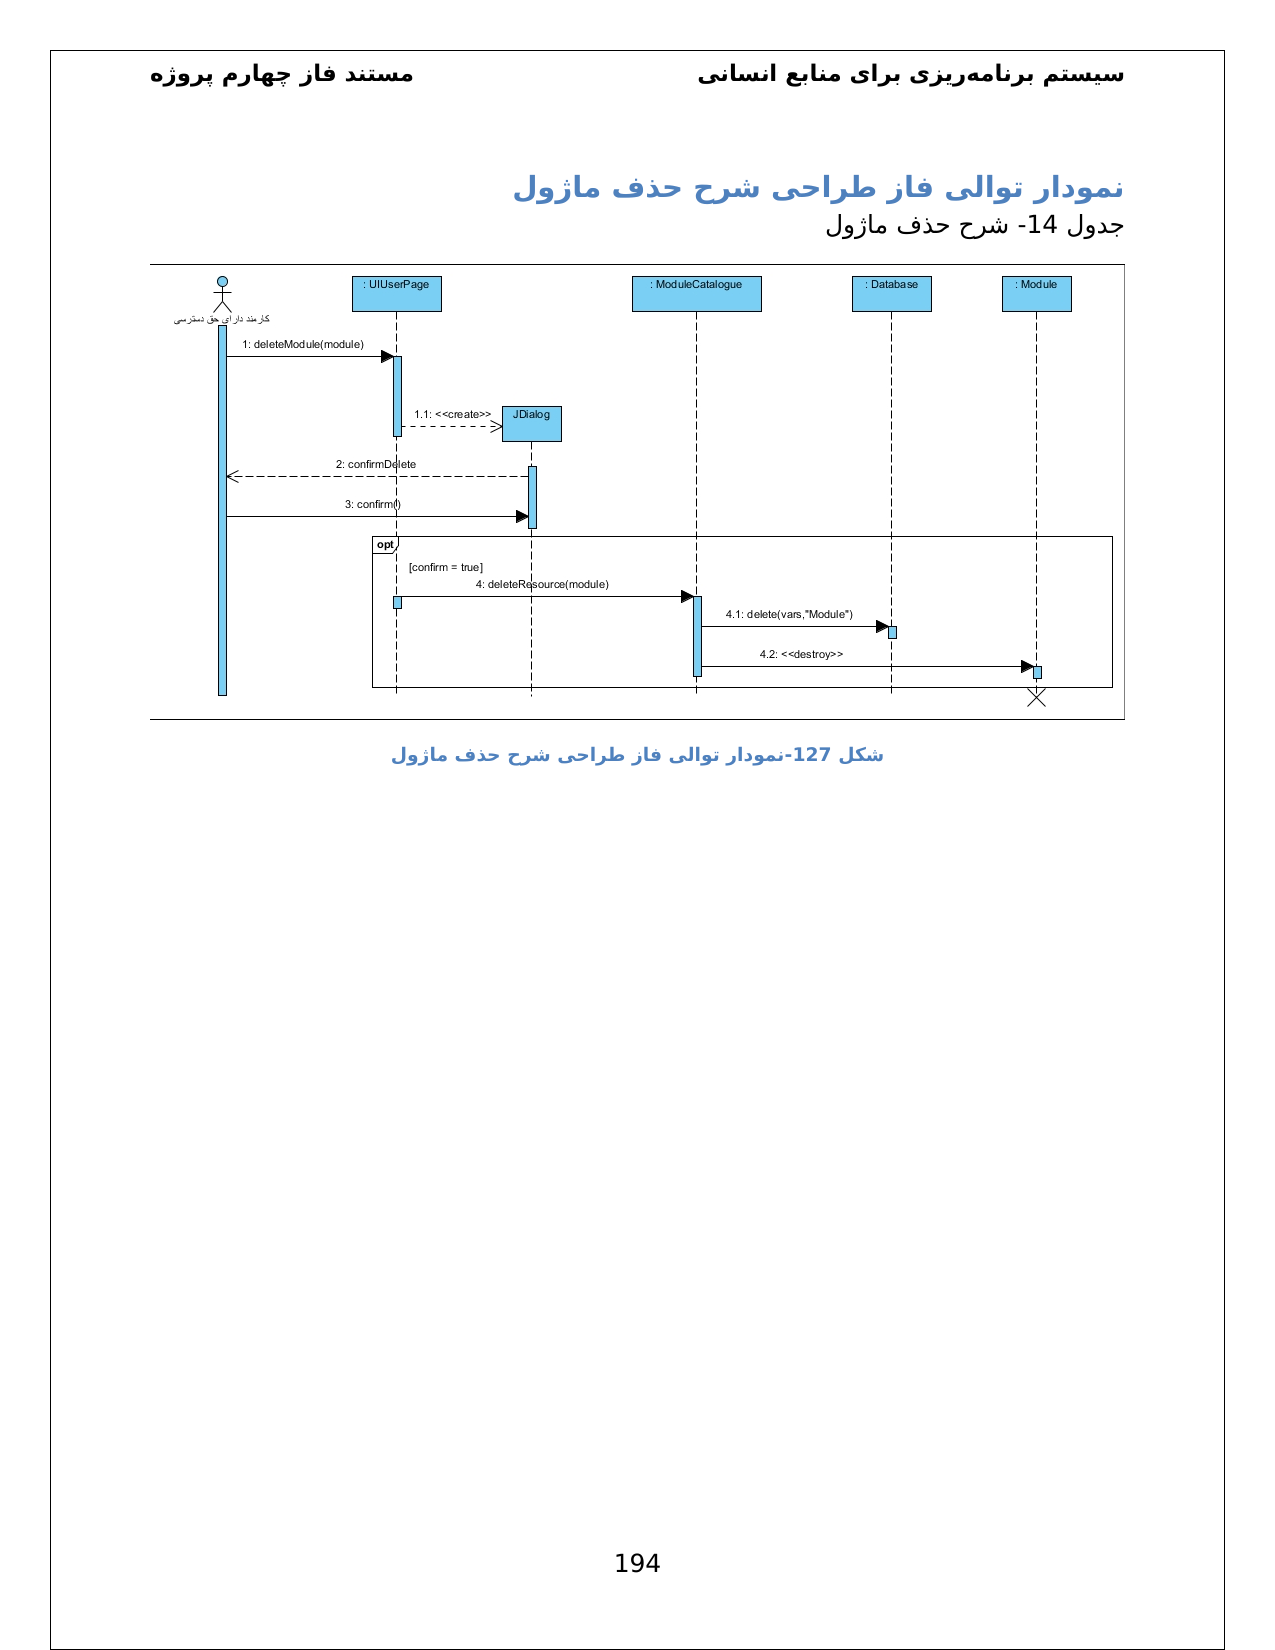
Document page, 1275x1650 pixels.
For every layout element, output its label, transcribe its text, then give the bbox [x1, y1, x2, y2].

subtitle نمودار توالی فاز طراحی شرح حذف ماژول [150, 171, 1125, 205]
text شکل 127-نمودار توالی فاز طراحی شرح حذف ماژول [150, 744, 1125, 766]
text جدول 14- شرح حذف ماژول [150, 210, 1125, 239]
picture [150, 264, 1125, 720]
